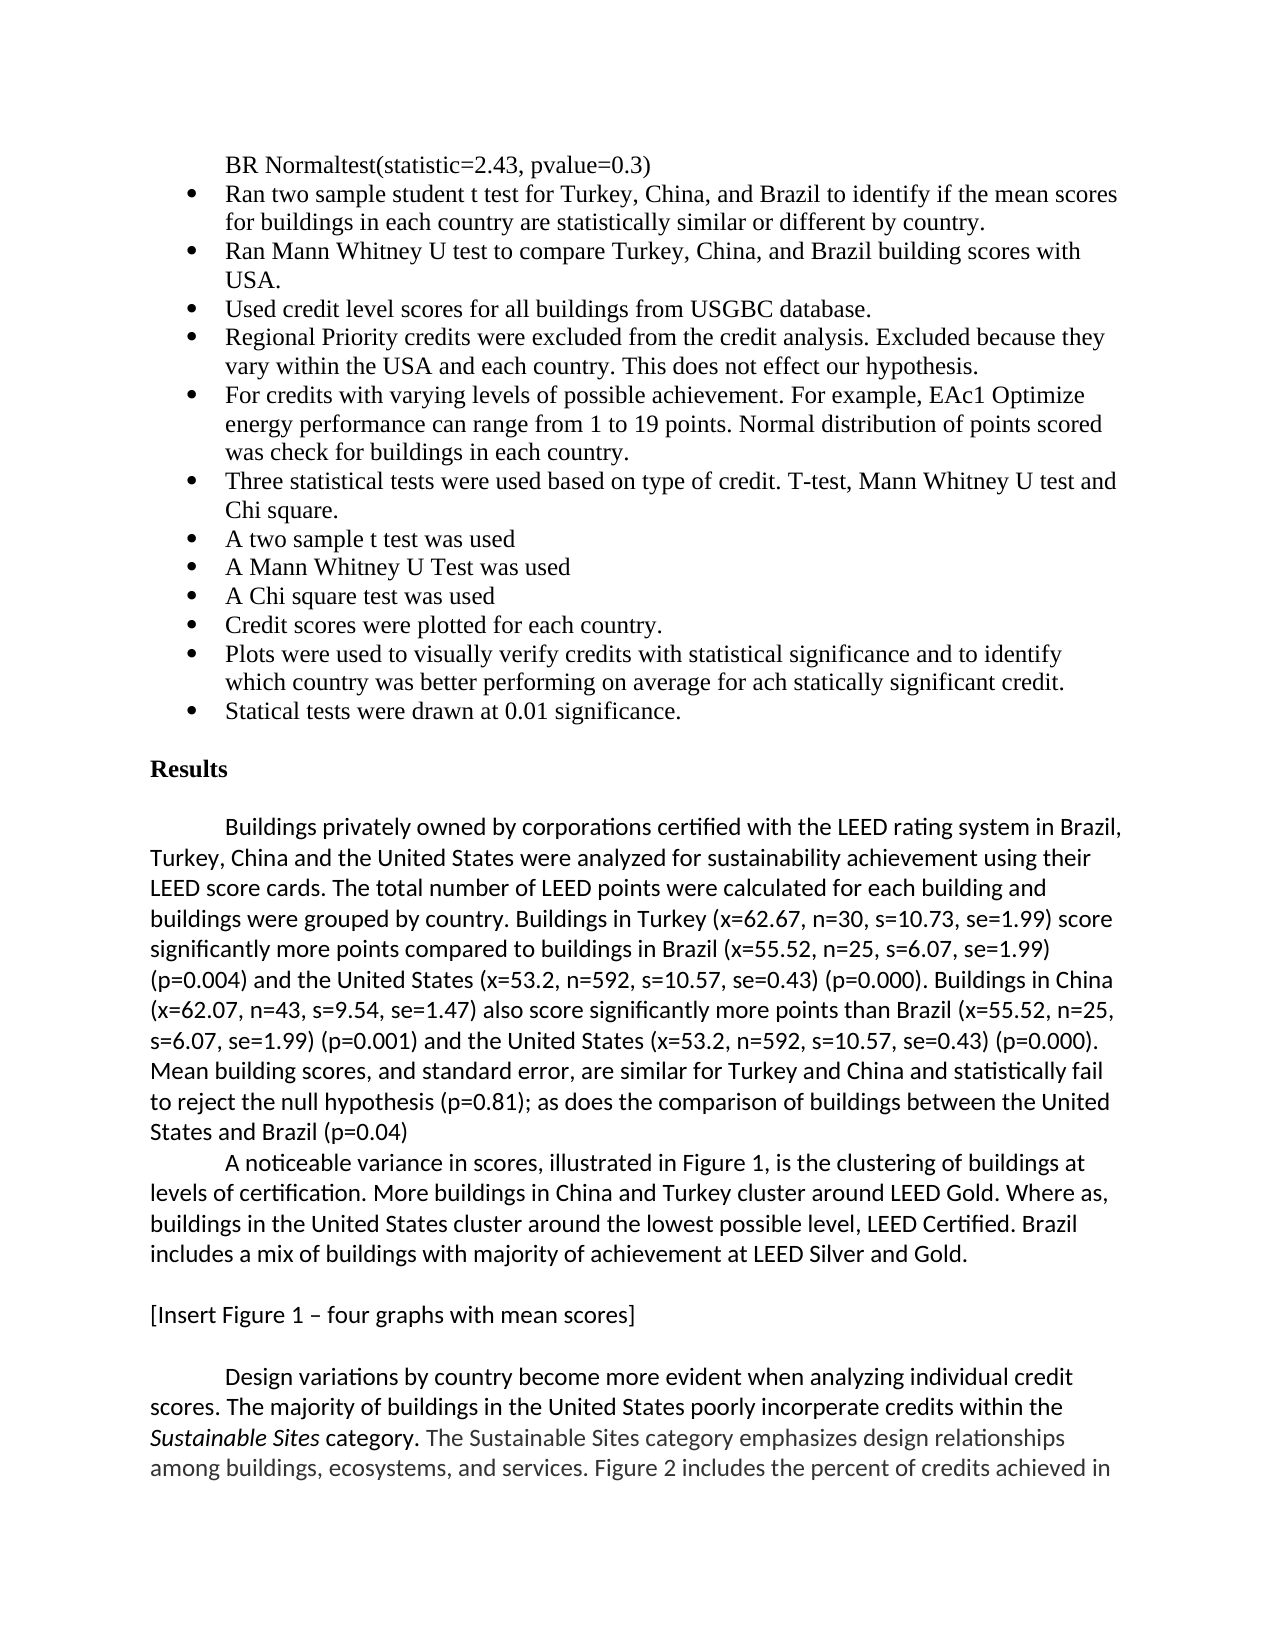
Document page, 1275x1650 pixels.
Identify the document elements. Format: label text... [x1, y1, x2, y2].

list Credit scores were plotted for each country. [187, 610, 1125, 639]
list Used credit level scores for all buildings from USGBC database. [187, 294, 1125, 322]
text A noticeable variance in scores, illustrated in Figure 1, is the clustering of buildings at levels of certification. More buildings in China and Turkey cluster around LEED Gold. Where as, buildings in the United States cluster around the lowest possible level, LEED Certified. Brazil includes a mix of buildings with majority of achievement at LEED Silver and Gold. [150, 1147, 1125, 1269]
list A Mann Whitney U Test was used [187, 552, 1125, 581]
list Regional Priority credits were excluded from the credit analysis. Excluded because they vary within the USA and each country. This does not effect our hypothesis. [187, 322, 1125, 380]
list Three statistical tests were used based on type of credit. T-test, Mann Whitney U test and Chi square. [187, 466, 1125, 524]
list Plots were used to visually verify credits with statistical significance and to identify which country was better performing on average for ach statically significant credit. [187, 639, 1125, 696]
list Ran Mann Whitney U test to compare Turkey, China, and Brazil building scores with USA. [187, 236, 1125, 294]
text [Insert Figure 1 – four graphs with mean scores] [150, 1299, 1125, 1330]
text Buildings privately owned by corporations certified with the LEED rating system in Brazil, Turkey, China and the United States were analyzed for sustainability achievement using their LEED score cards. The total number of LEED points were calculated for each building and buildings were grouped by country. Buildings in Turkey (x=62.67, n=30, s=10.73, se=1.99) score significantly more points compared to buildings in Brazil (x=55.52, n=25, s=6.07, se=1.99) (p=0.004) and the United States (x=53.2, n=592, s=10.57, se=0.43) (p=0.000). Buildings in China (x=62.07, n=43, s=9.54, se=1.47) also score significantly more points than Brazil (x=55.52, n=25, s=6.07, se=1.99) (p=0.001) and the United States (x=53.2, n=592, s=10.57, se=0.43) (p=0.000). Mean building scores, and standard error, are similar for Turkey and China and statistically fail to reject the null hypothesis (p=0.81); as does the comparison of buildings between the United States and Brazil (p=0.04) [150, 811, 1125, 1147]
text Results [150, 754, 1125, 782]
list For credits with varying levels of possible achievement. For example, EAc1 Optimize energy performance can range from 1 to 19 points. Normal distribution of points scored was check for buildings in each country. [187, 380, 1125, 466]
list A two sample t test was used [187, 524, 1125, 552]
list A Chi square test was used [187, 581, 1125, 610]
list Ran two sample student t test for Turkey, China, and Brazil to identify if the mean scores for buildings in each country are statistically similar or different by country. [187, 179, 1125, 236]
list Statical tests were drawn at 0.01 significance. [187, 696, 1125, 725]
text BR Normaltest(statistic=2.43, pvalue=0.3) [225, 150, 1125, 179]
